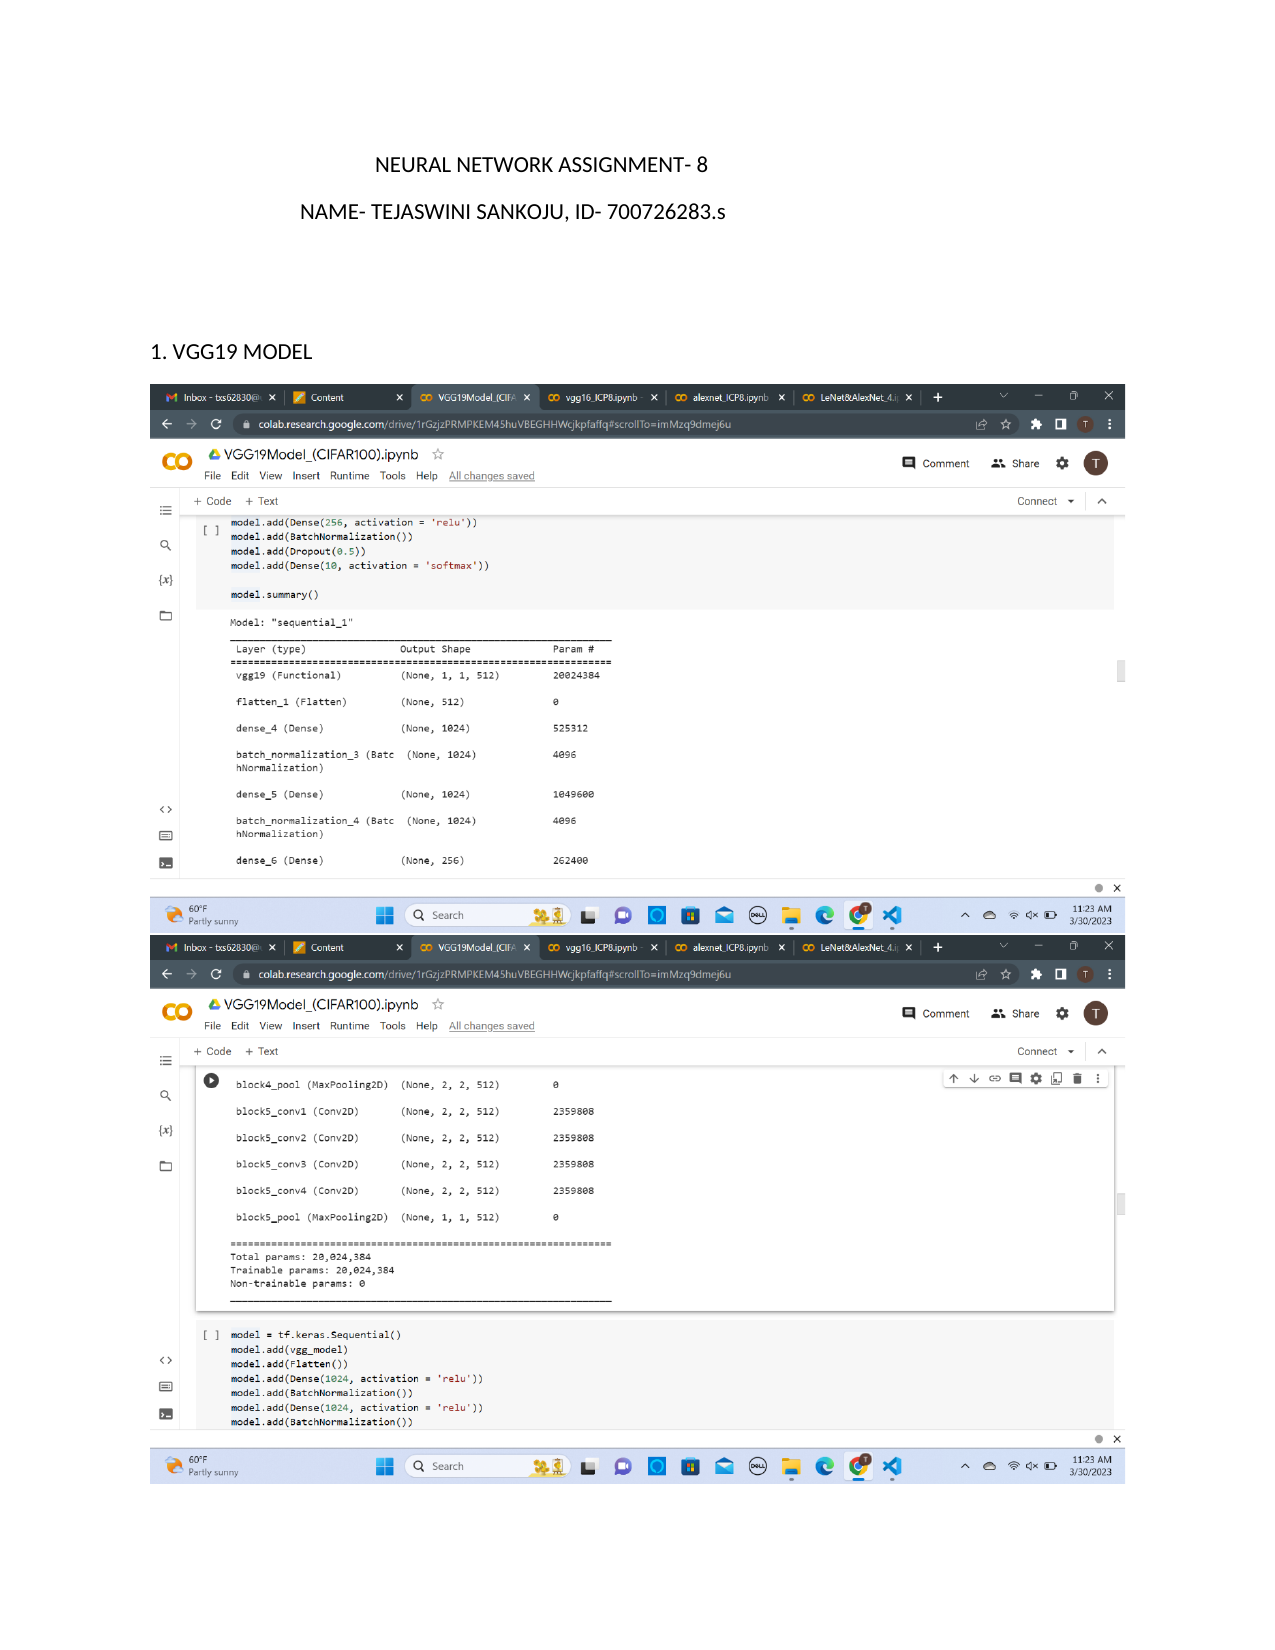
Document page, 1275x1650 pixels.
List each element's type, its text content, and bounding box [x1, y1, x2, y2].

text 1. VGG19 MODEL [150, 337, 1125, 366]
picture [150, 384, 1125, 933]
text NEURAL NETWORK ASSIGNMENT- 8 [300, 150, 1125, 178]
text NAME- TEJASWINI SANKOJU, ID- 700726283.s [150, 197, 1125, 225]
picture [150, 935, 1125, 1484]
